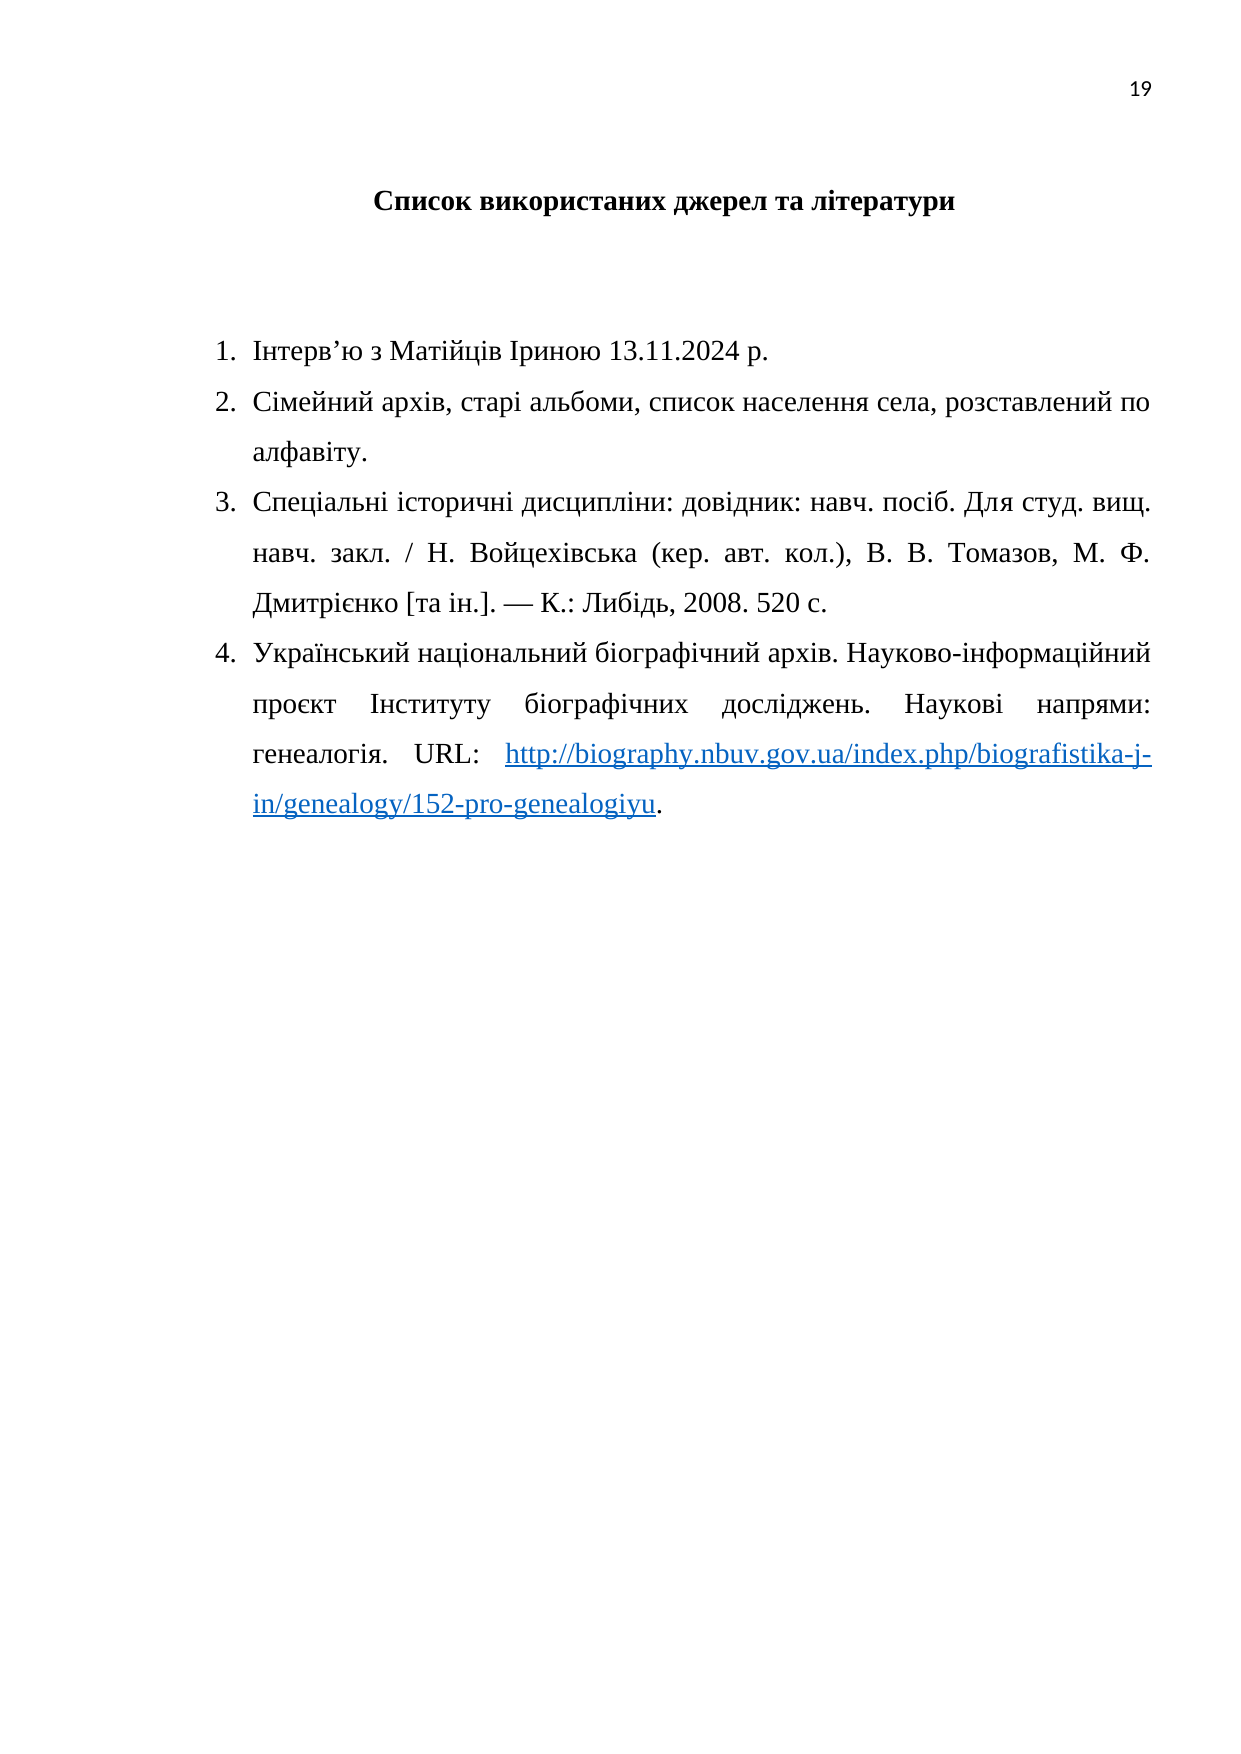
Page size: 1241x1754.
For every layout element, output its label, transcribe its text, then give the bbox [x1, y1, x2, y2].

list Інтерв’ю з Матійців Іриною 13.11.2024 р. [215, 333, 1152, 367]
list Український національний біографічний архів. Науково-інформаційний проєкт Інституту біографічних досліджень. Наукові напрями: генеалогія. URL: http://biography.nbuv.gov.ua/index.php/biografistika-j-in/genealogy/152-pro-genealogiyu. [215, 635, 1152, 820]
list Спеціальні історичні дисципліни: довідник: навч. посіб. Для студ. вищ. навч. закл. / Н. Войцехівська (кер. авт. кол.), В. В. Томазов, М. Ф. Дмитрієнко [та ін.]. — К.: Либідь, 2008. 520 с. [215, 484, 1152, 619]
list Сімейний архів, старі альбоми, список населення села, розставлений по алфавіту. [215, 384, 1152, 468]
text Список використаних джерел та літератури [177, 183, 1152, 216]
